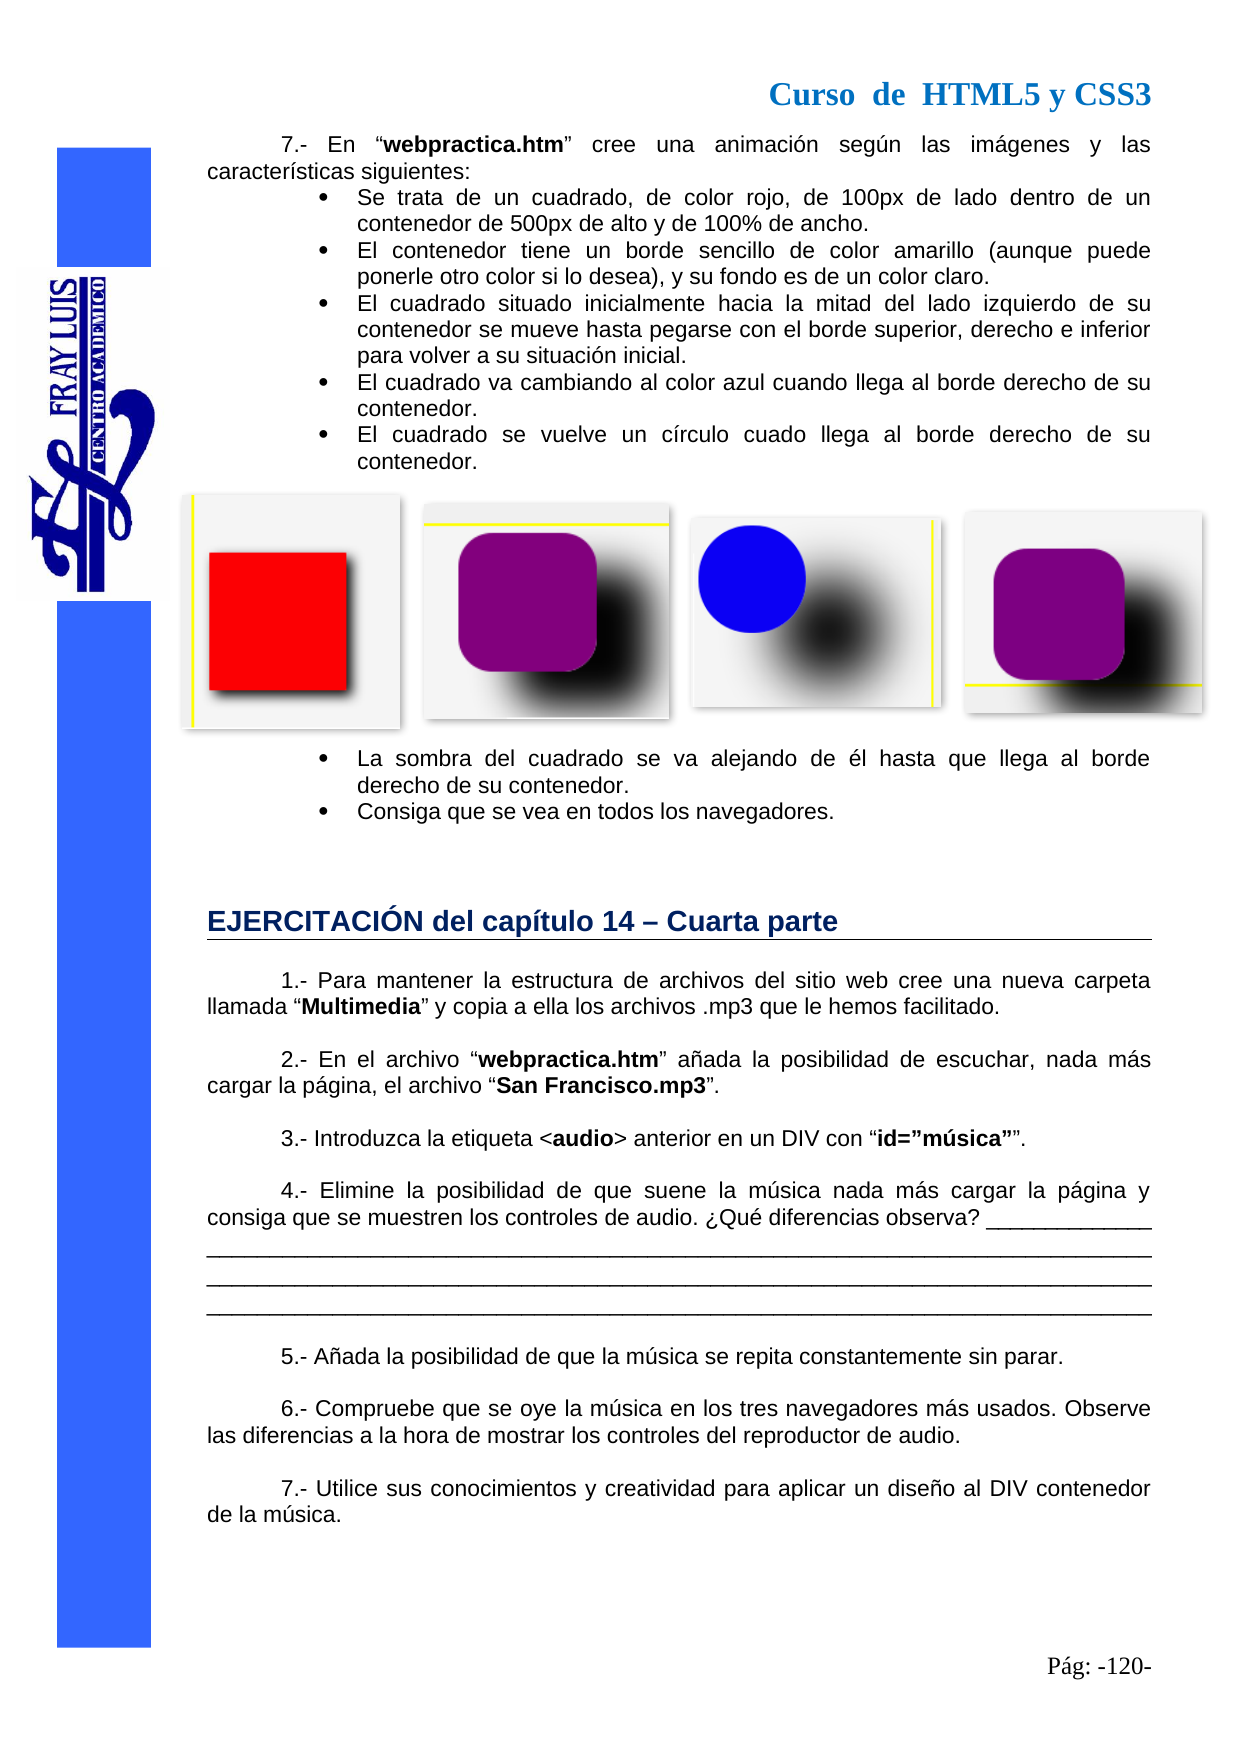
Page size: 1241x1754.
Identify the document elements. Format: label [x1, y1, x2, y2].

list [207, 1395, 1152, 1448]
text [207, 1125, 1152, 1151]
picture [182, 495, 400, 729]
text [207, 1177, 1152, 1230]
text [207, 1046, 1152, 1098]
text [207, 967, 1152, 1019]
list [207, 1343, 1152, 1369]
picture [691, 518, 941, 707]
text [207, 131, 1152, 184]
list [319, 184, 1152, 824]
picture [424, 504, 669, 719]
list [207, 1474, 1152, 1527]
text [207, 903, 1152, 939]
picture [965, 512, 1202, 713]
